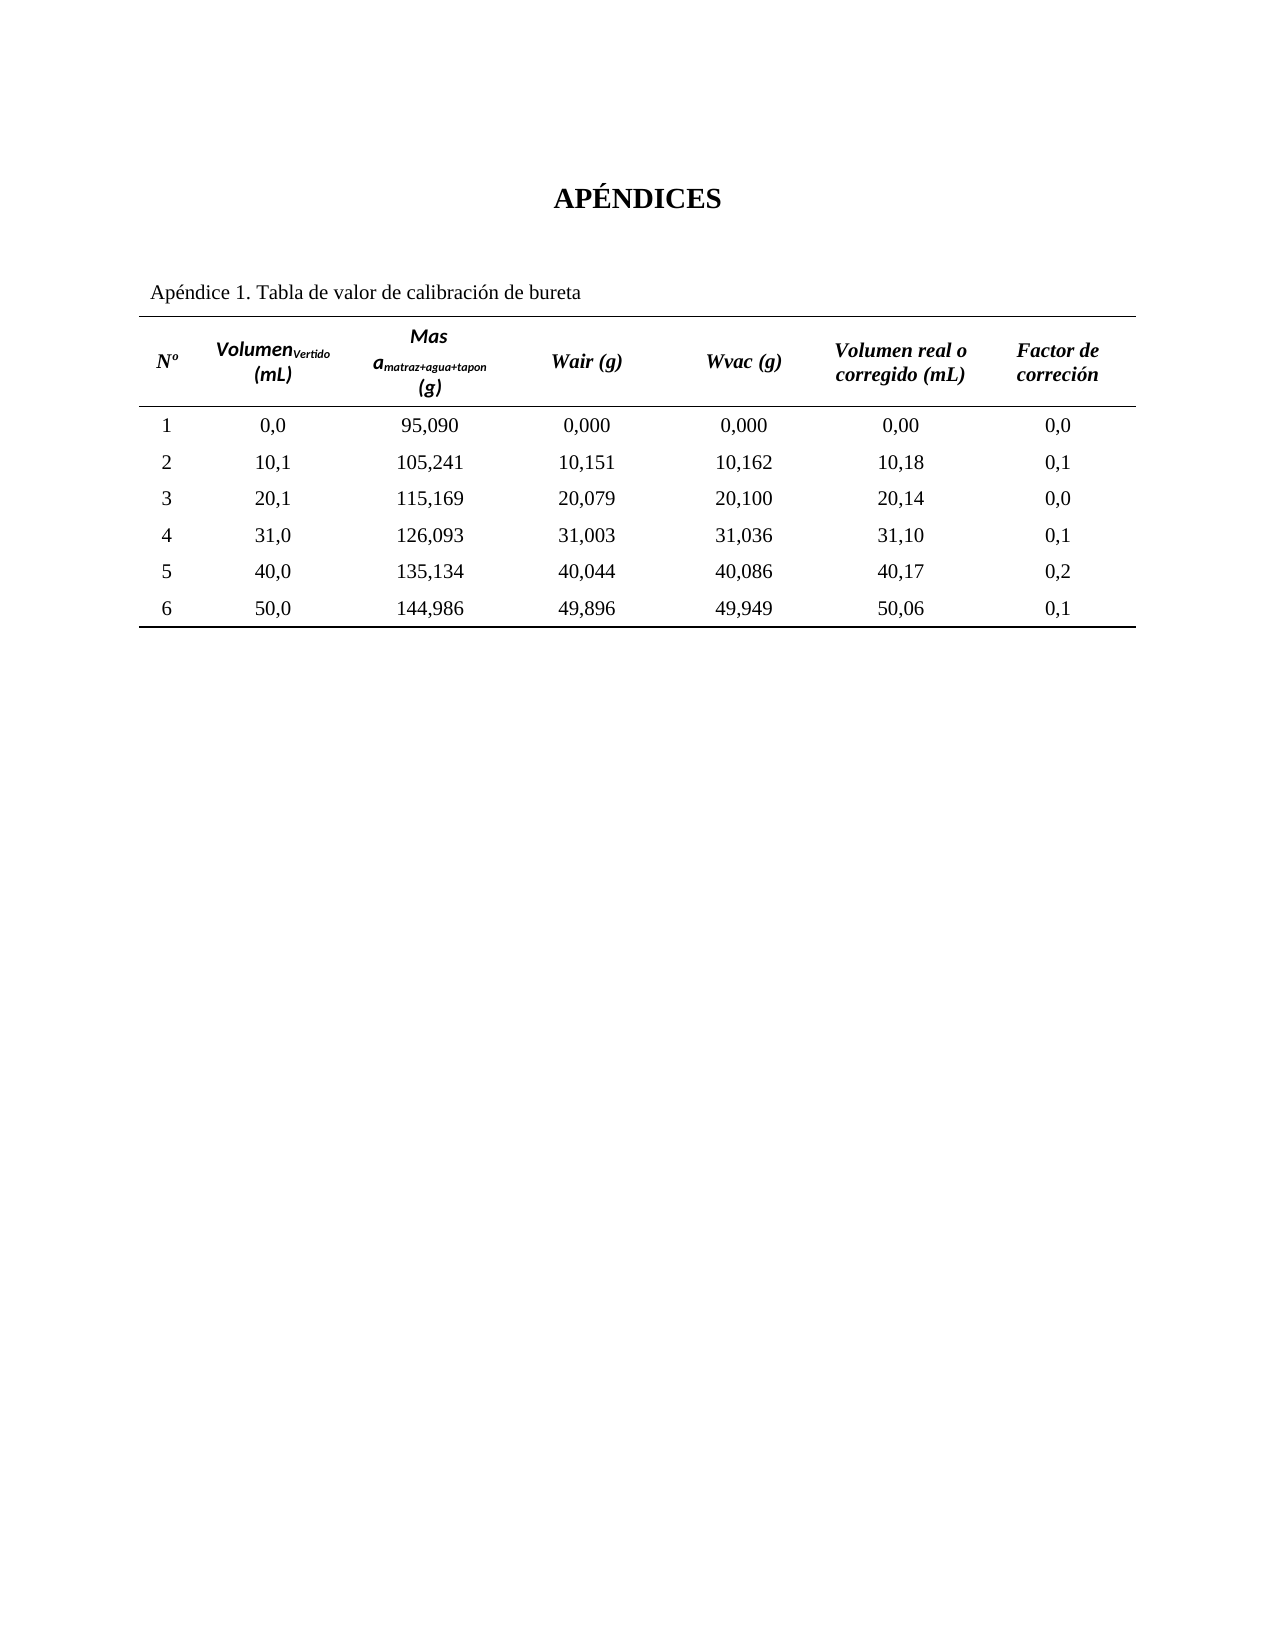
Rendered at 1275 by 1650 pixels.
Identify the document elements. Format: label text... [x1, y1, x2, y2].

table_cell 0,00 [822, 407, 979, 443]
table_cell 10,18 [822, 444, 979, 480]
table_header Volumen real o corregido (mL) [822, 317, 979, 406]
table_cell 31,036 [665, 517, 822, 553]
table_header Wair (g) [508, 317, 665, 406]
table_cell 31,0 [194, 517, 351, 553]
table_header Masamatraz+agua+tapon (g) [351, 317, 508, 406]
table_cell 0,2 [979, 553, 1136, 590]
table_header VolumenVertido (mL) [194, 317, 351, 406]
table_cell 6 [139, 590, 194, 626]
table_cell 0,1 [979, 590, 1136, 626]
table_cell 0,0 [979, 407, 1136, 443]
table_cell 10,1 [194, 444, 351, 480]
table_cell 40,086 [665, 553, 822, 590]
table_cell 40,17 [822, 553, 979, 590]
table_cell 105,241 [351, 444, 508, 480]
table_cell 20,079 [508, 480, 665, 517]
table_cell 95,090 [351, 407, 508, 443]
table_cell 2 [139, 444, 194, 480]
table_cell 10,151 [508, 444, 665, 480]
table_cell 31,10 [822, 517, 979, 553]
table_cell 3 [139, 480, 194, 517]
table_cell 4 [139, 517, 194, 553]
table_cell 31,003 [508, 517, 665, 553]
table_cell 126,093 [351, 517, 508, 553]
table_cell 0,000 [665, 407, 822, 443]
table_header Wvac (g) [665, 317, 822, 406]
table_cell 115,169 [351, 480, 508, 517]
table_cell 20,1 [194, 480, 351, 517]
table_cell 144,986 [351, 590, 508, 626]
table_cell 135,134 [351, 553, 508, 590]
table_cell 49,896 [508, 590, 665, 626]
table_header Nº [139, 317, 194, 406]
table_cell 20,14 [822, 480, 979, 517]
table_cell 40,044 [508, 553, 665, 590]
table_cell 5 [139, 553, 194, 590]
table_cell 0,000 [508, 407, 665, 443]
table_header Factor de correción [979, 317, 1136, 406]
table_cell 49,949 [665, 590, 822, 626]
table_cell 50,0 [194, 590, 351, 626]
table_cell 0,1 [979, 517, 1136, 553]
table_cell 20,100 [665, 480, 822, 517]
table_cell 40,0 [194, 553, 351, 590]
table_cell 0,1 [979, 444, 1136, 480]
table_cell 10,162 [665, 444, 822, 480]
subtitle APÉNDICES [150, 181, 1125, 215]
table_cell 0,0 [194, 407, 351, 443]
table_cell 50,06 [822, 590, 979, 626]
table_cell 1 [139, 407, 194, 443]
table_cell 0,0 [979, 480, 1136, 517]
